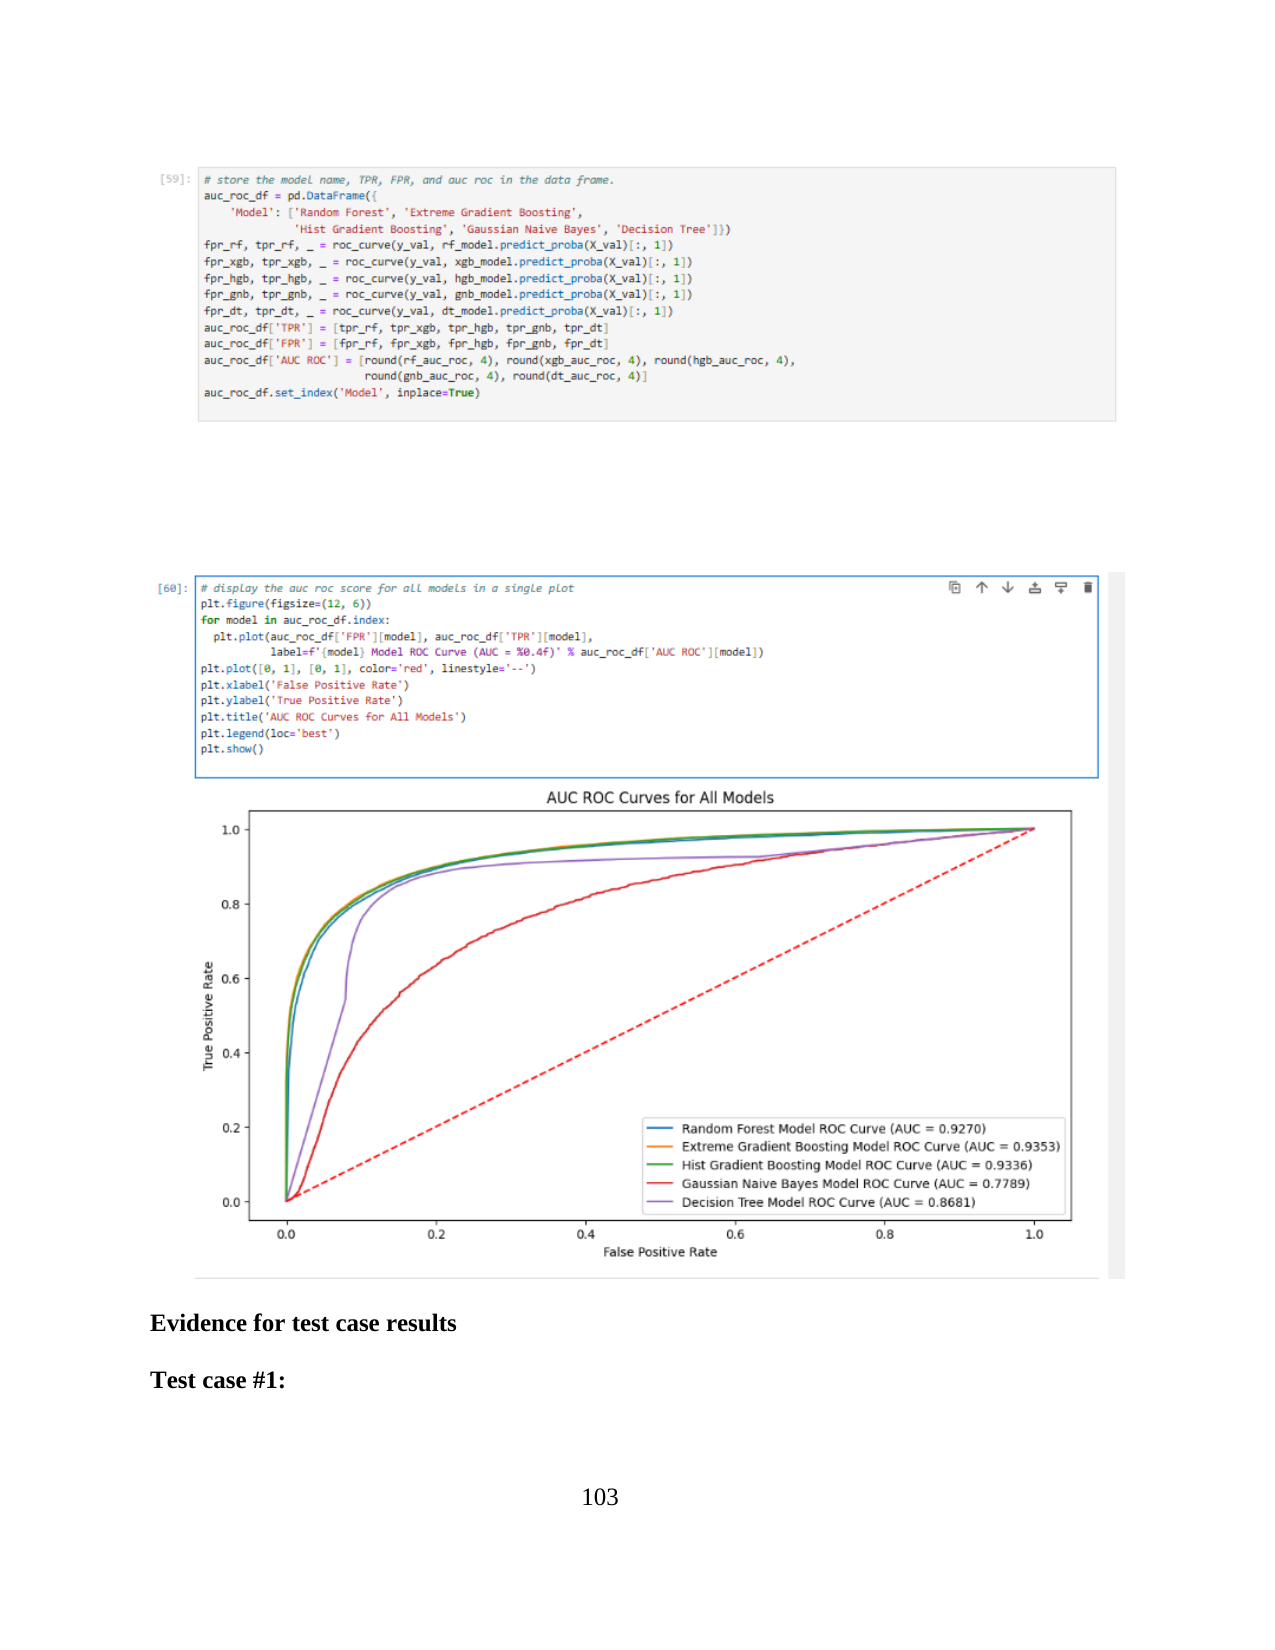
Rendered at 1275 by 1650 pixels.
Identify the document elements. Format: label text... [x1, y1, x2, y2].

text Evidence for test case results [150, 1308, 1125, 1336]
picture [150, 150, 1125, 429]
picture [150, 572, 1125, 1279]
text Test case #1: [150, 1365, 1125, 1394]
